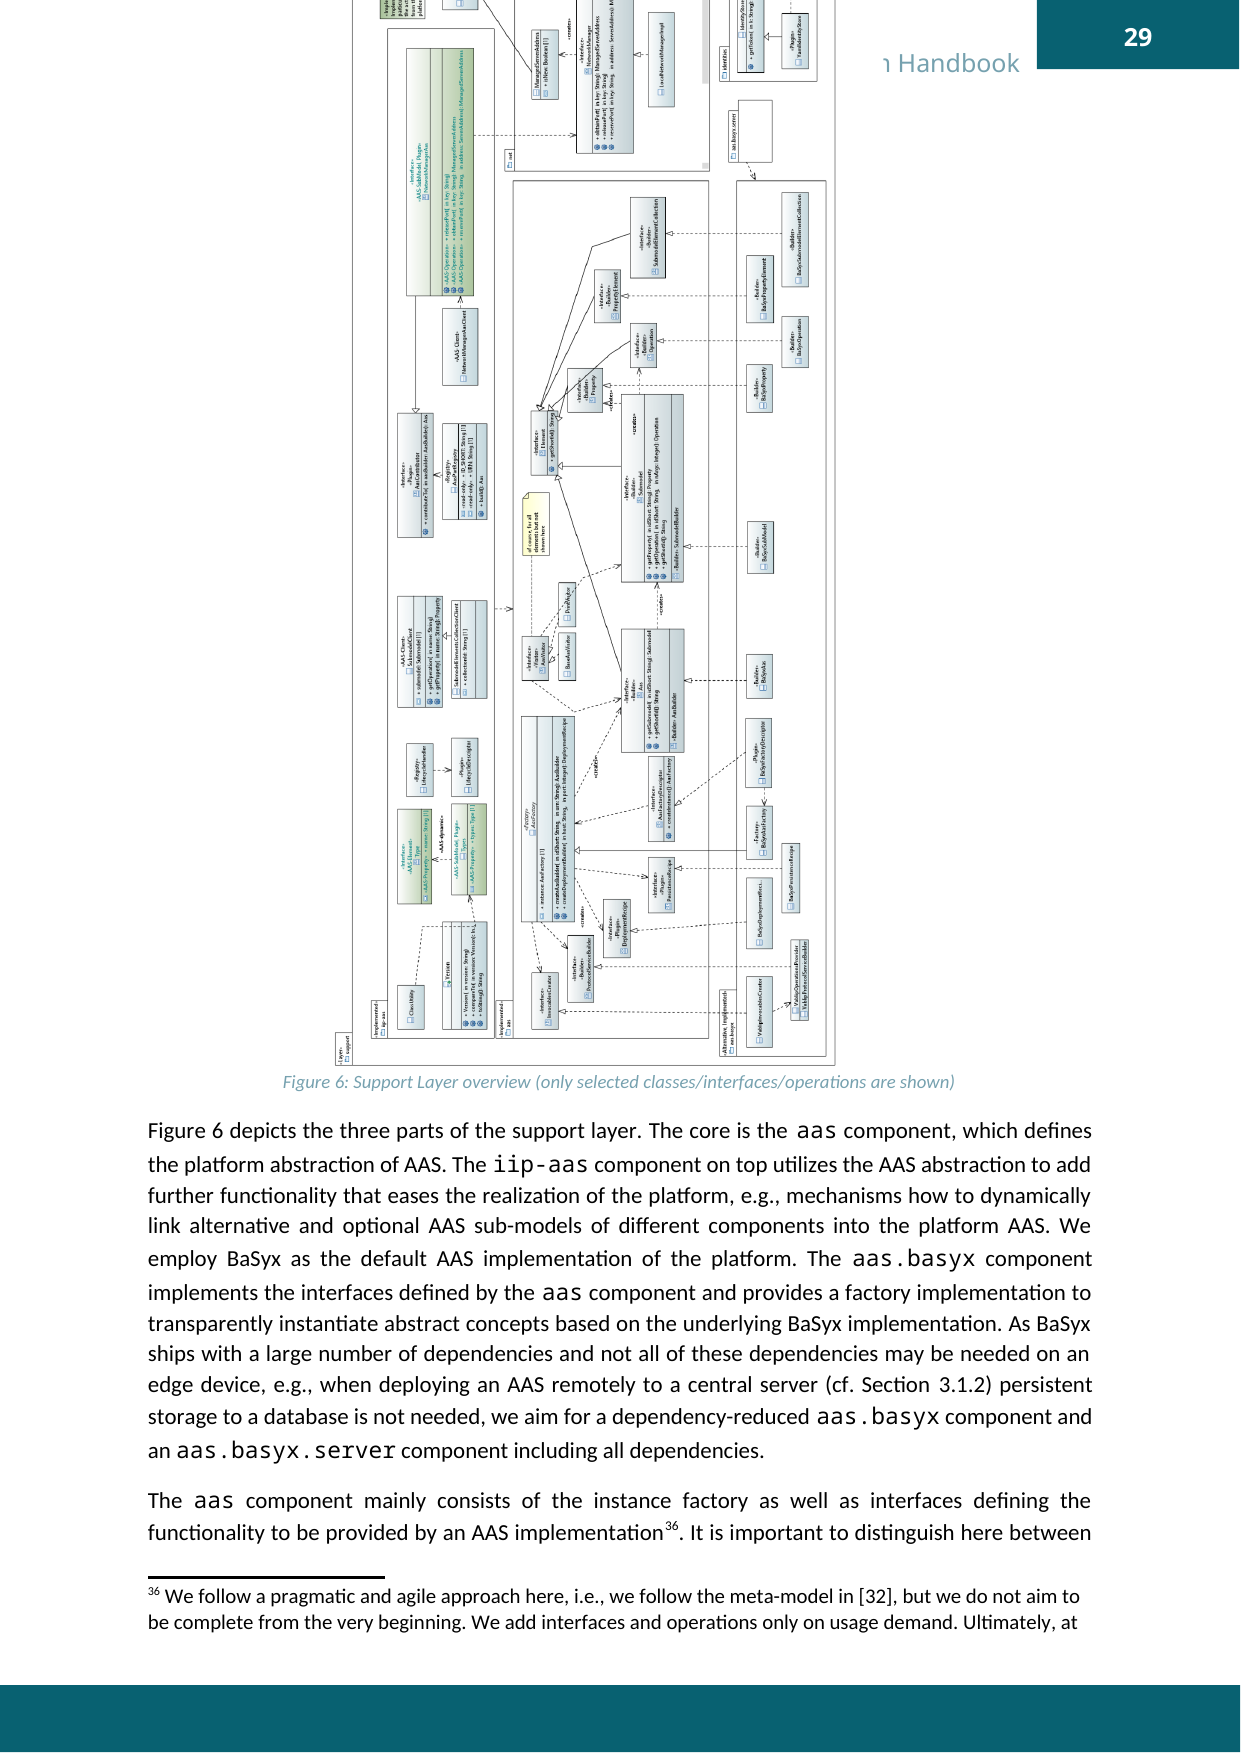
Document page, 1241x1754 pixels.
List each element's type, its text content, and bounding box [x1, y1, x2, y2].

text Figure 6 depicts the three parts of the support layer. The core is the aas component, which defines the platform abstraction of AAS. The iip-aas component on top utilizes the AAS abstraction to add further functionality that eases the realization of the platform, e.g., mechanisms how to dynamically link alternative and optional AAS sub-models of different components into the platform AAS. We employ BaSyx as the default AAS implementation of the platform. The aas.basyx component implements the interfaces defined by the aas component and provides a factory implementation to transparently instantiate abstract concepts based on the underlying BaSyx implementation. As BaSyx ships with a large number of dependencies and not all of these dependencies may be needed on an edge device, e.g., when deploying an AAS remotely to a central server (cf. Section 3.1.2) persistent storage to a database is not needed, we aim for a dependency-reduced aas.basyx component and an aas.basyx.server component including all dependencies. [148, 1114, 1093, 1465]
text Figure 6: Support Layer overview (only selected classes/interfaces/operations are shown) [148, 1070, 1093, 1093]
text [148, 1484, 1093, 1546]
picture [331, 0, 884, 1075]
